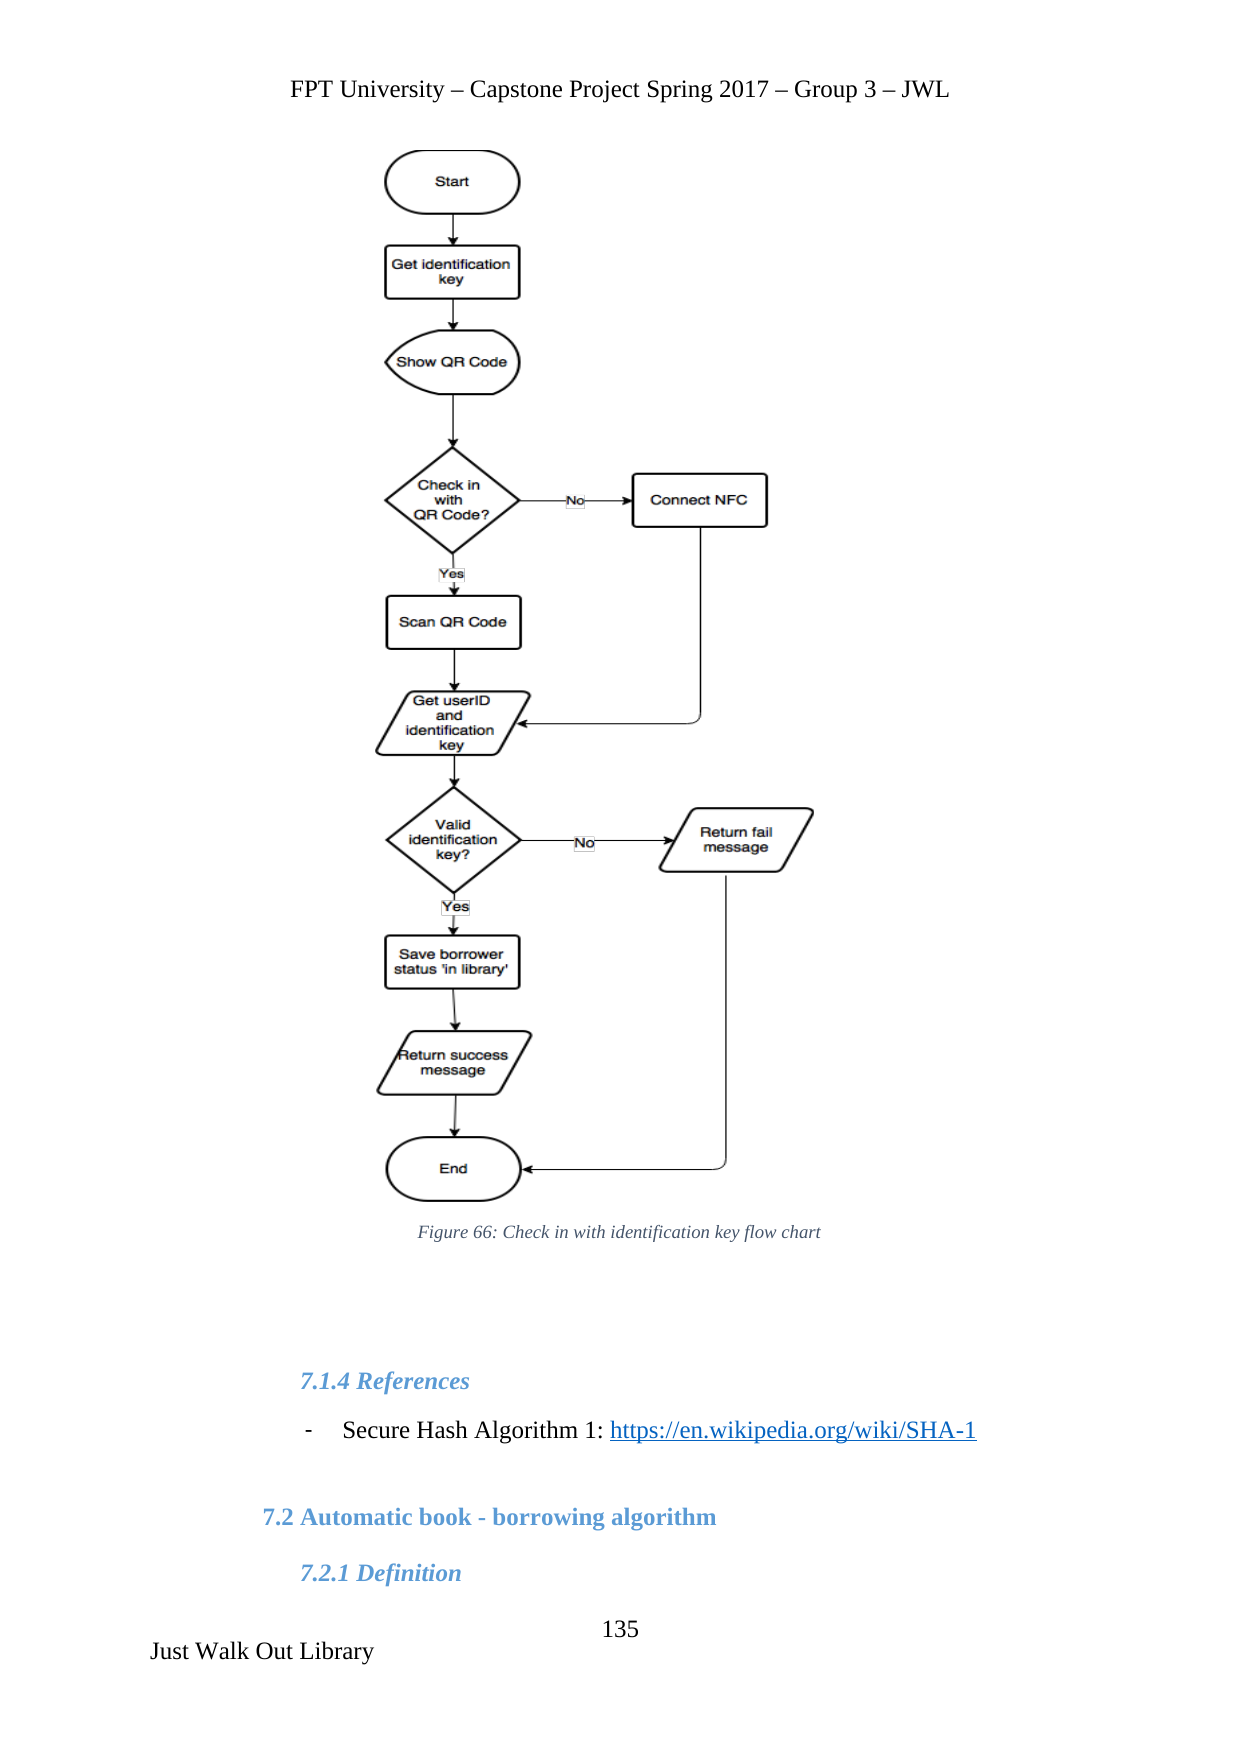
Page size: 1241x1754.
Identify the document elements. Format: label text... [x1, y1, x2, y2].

picture [375, 150, 814, 1203]
list Secure Hash Algorithm 1: https://en.wikipedia.org/wiki/SHA-1 [304, 1414, 1090, 1444]
subtitle Definition [300, 1558, 1090, 1586]
subtitle References [300, 1366, 1090, 1395]
subtitle Automatic book - borrowing algorithm [262, 1502, 1090, 1530]
